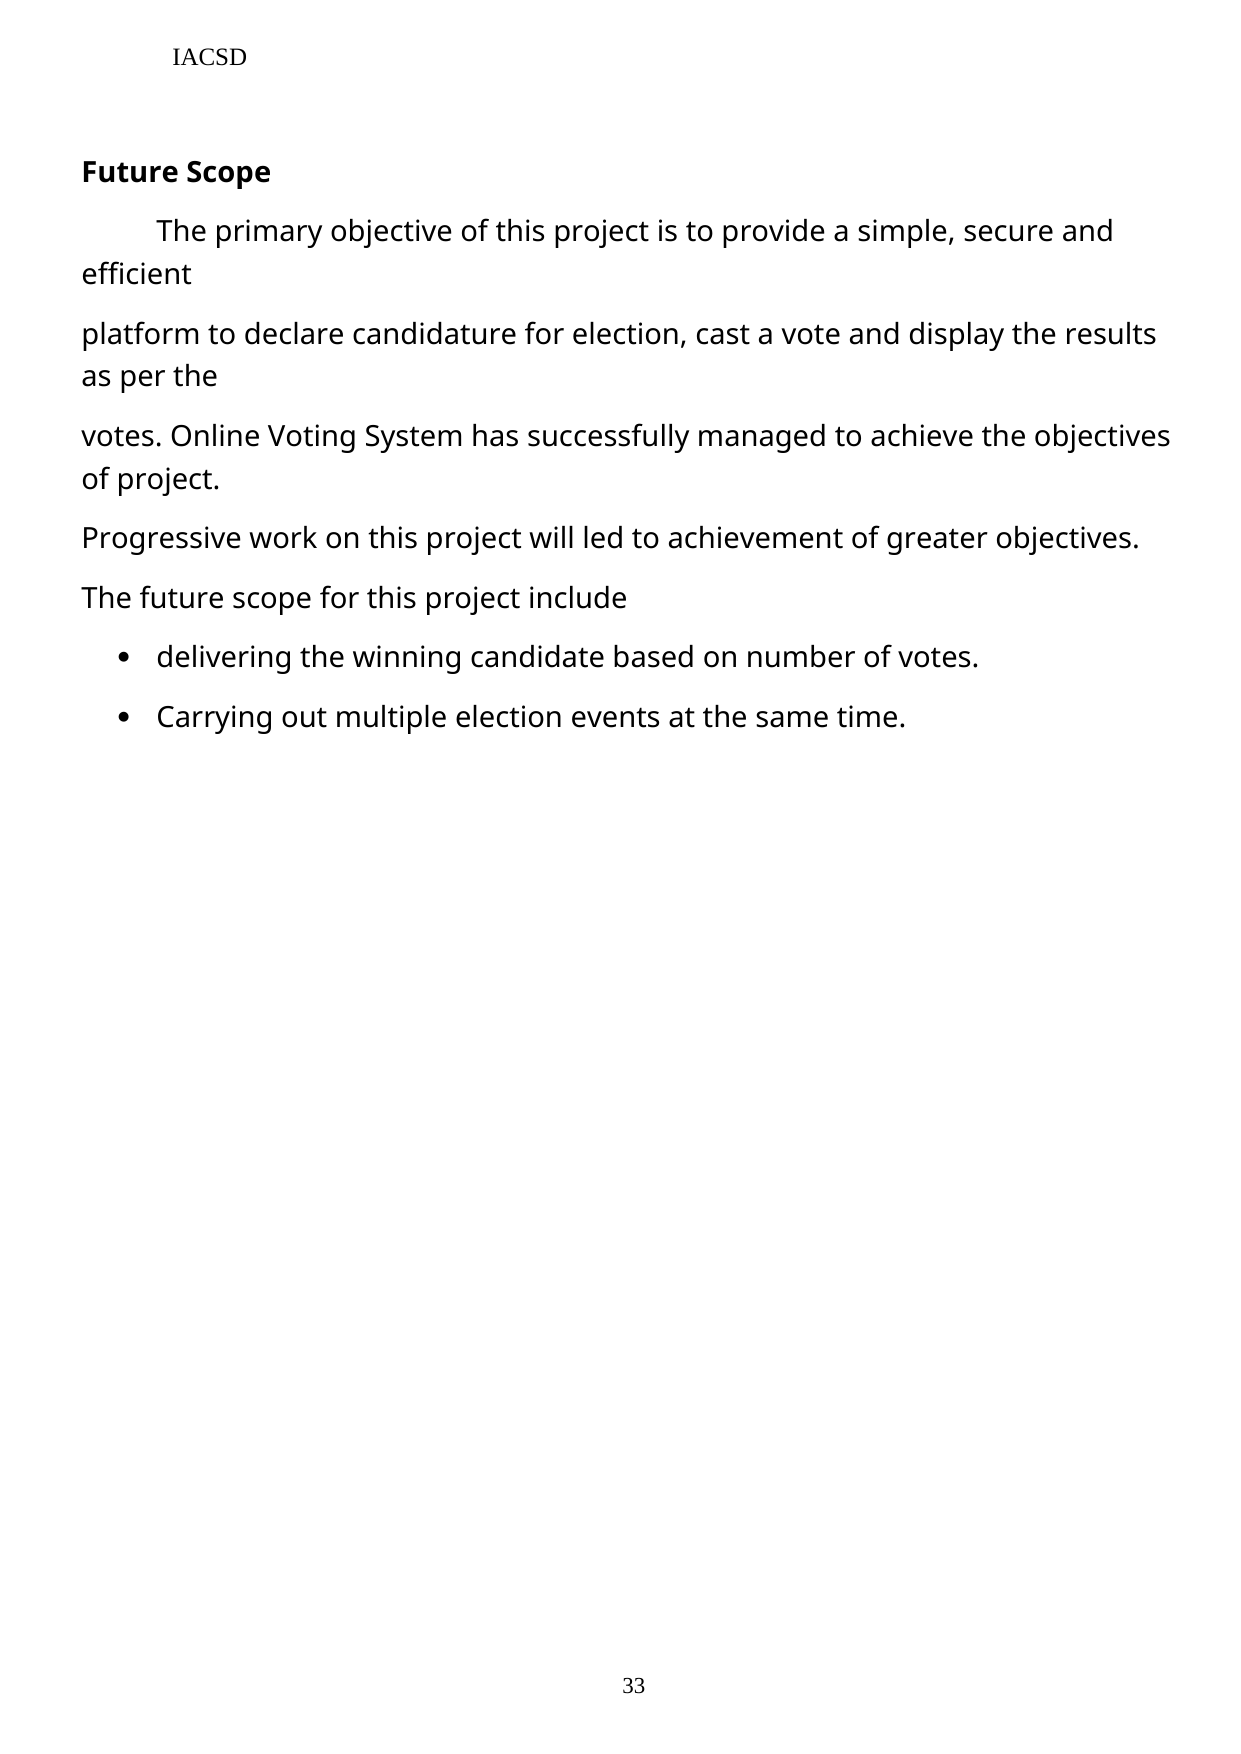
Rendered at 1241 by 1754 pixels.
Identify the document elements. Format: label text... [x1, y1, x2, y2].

text Progressive work on this project will led to achievement of greater objectives. [81, 517, 1184, 557]
text votes. Online Voting System has successfully managed to achieve the objectives of project. [81, 415, 1184, 498]
text The primary objective of this project is to provide a simple, secure and efficient [81, 211, 1184, 293]
list delivering the winning candidate based on number of votes. [119, 636, 1184, 676]
text Future Scope [81, 151, 1184, 191]
text The future scope for this project include [81, 577, 1184, 617]
list Carrying out multiple election events at the same time. [119, 696, 1184, 736]
text platform to declare candidature for election, cast a vote and display the results as per the [81, 313, 1184, 395]
